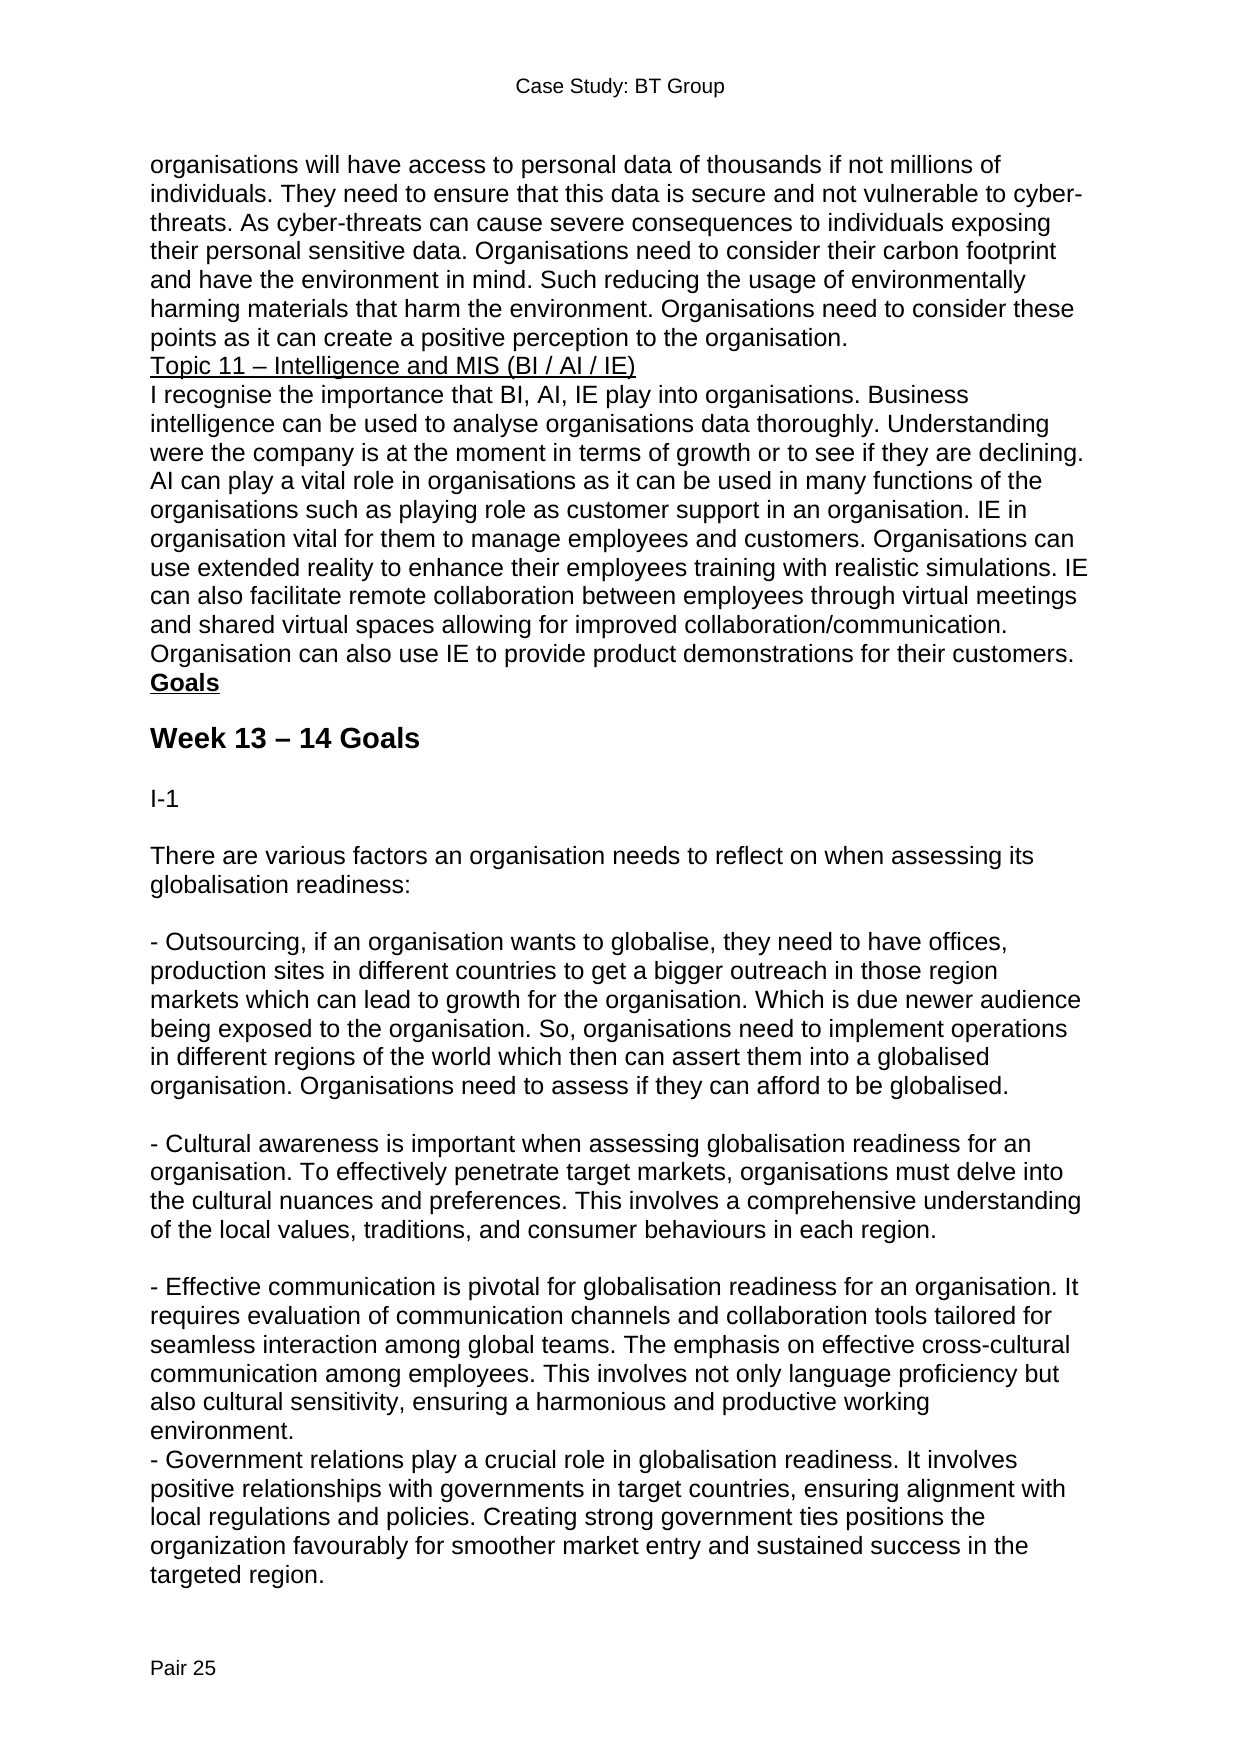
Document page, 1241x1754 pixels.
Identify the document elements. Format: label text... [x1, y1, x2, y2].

text Week 13 – 14 Goals [150, 721, 1090, 755]
text There are various factors an organisation needs to reflect on when assessing its globalisation readiness: [150, 841, 1090, 899]
text - Cultural awareness is important when assessing globalisation readiness for an organisation. To effectively penetrate target markets, organisations must delve into the cultural nuances and preferences. This involves a comprehensive understanding of the local values, traditions, and consumer behaviours in each region. [150, 1129, 1090, 1244]
text I recognise the importance that BI, AI, IE play into organisations. Business intelligence can be used to analyse organisations data thoroughly. Understanding were the company is at the moment in terms of growth or to see if they are declining. AI can play a vital role in organisations as it can be used in many functions of the organisations such as playing role as customer support in an organisation. IE in organisation vital for them to manage employees and customers. Organisations can use extended reality to enhance their employees training with realistic simulations. IE can also facilitate remote collaboration between employees through virtual meetings and shared virtual spaces allowing for improved collaboration/communication. Organisation can also use IE to provide product demonstrations for their customers. [150, 380, 1090, 667]
text - Effective communication is pivotal for globalisation readiness for an organisation. It requires evaluation of communication channels and collaboration tools tailored for seamless interaction among global teams. The emphasis on effective cross-cultural communication among employees. This involves not only language proficiency but also cultural sensitivity, ensuring a harmonious and productive working environment. [150, 1272, 1090, 1445]
text Topic 11 – Intelligence and MIS (BI / AI / IE) [150, 351, 1090, 380]
text - Government relations play a crucial role in globalisation readiness. It involves positive relationships with governments in target countries, ensuring alignment with local regulations and policies. Creating strong government ties positions the organization favourably for smoother market entry and sustained success in the targeted region. [150, 1445, 1090, 1589]
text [150, 150, 1090, 351]
text I-1 [150, 784, 1090, 812]
text - Outsourcing, if an organisation wants to globalise, they need to have offices, production sites in different countries to get a bigger outreach in those region markets which can lead to growth for the organisation. Which is due newer audience being exposed to the organisation. So, organisations need to implement operations in different regions of the world which then can assert them into a globalised organisation. Organisations need to assess if they can afford to be globalised. [150, 927, 1090, 1100]
text Goals [150, 667, 1090, 696]
